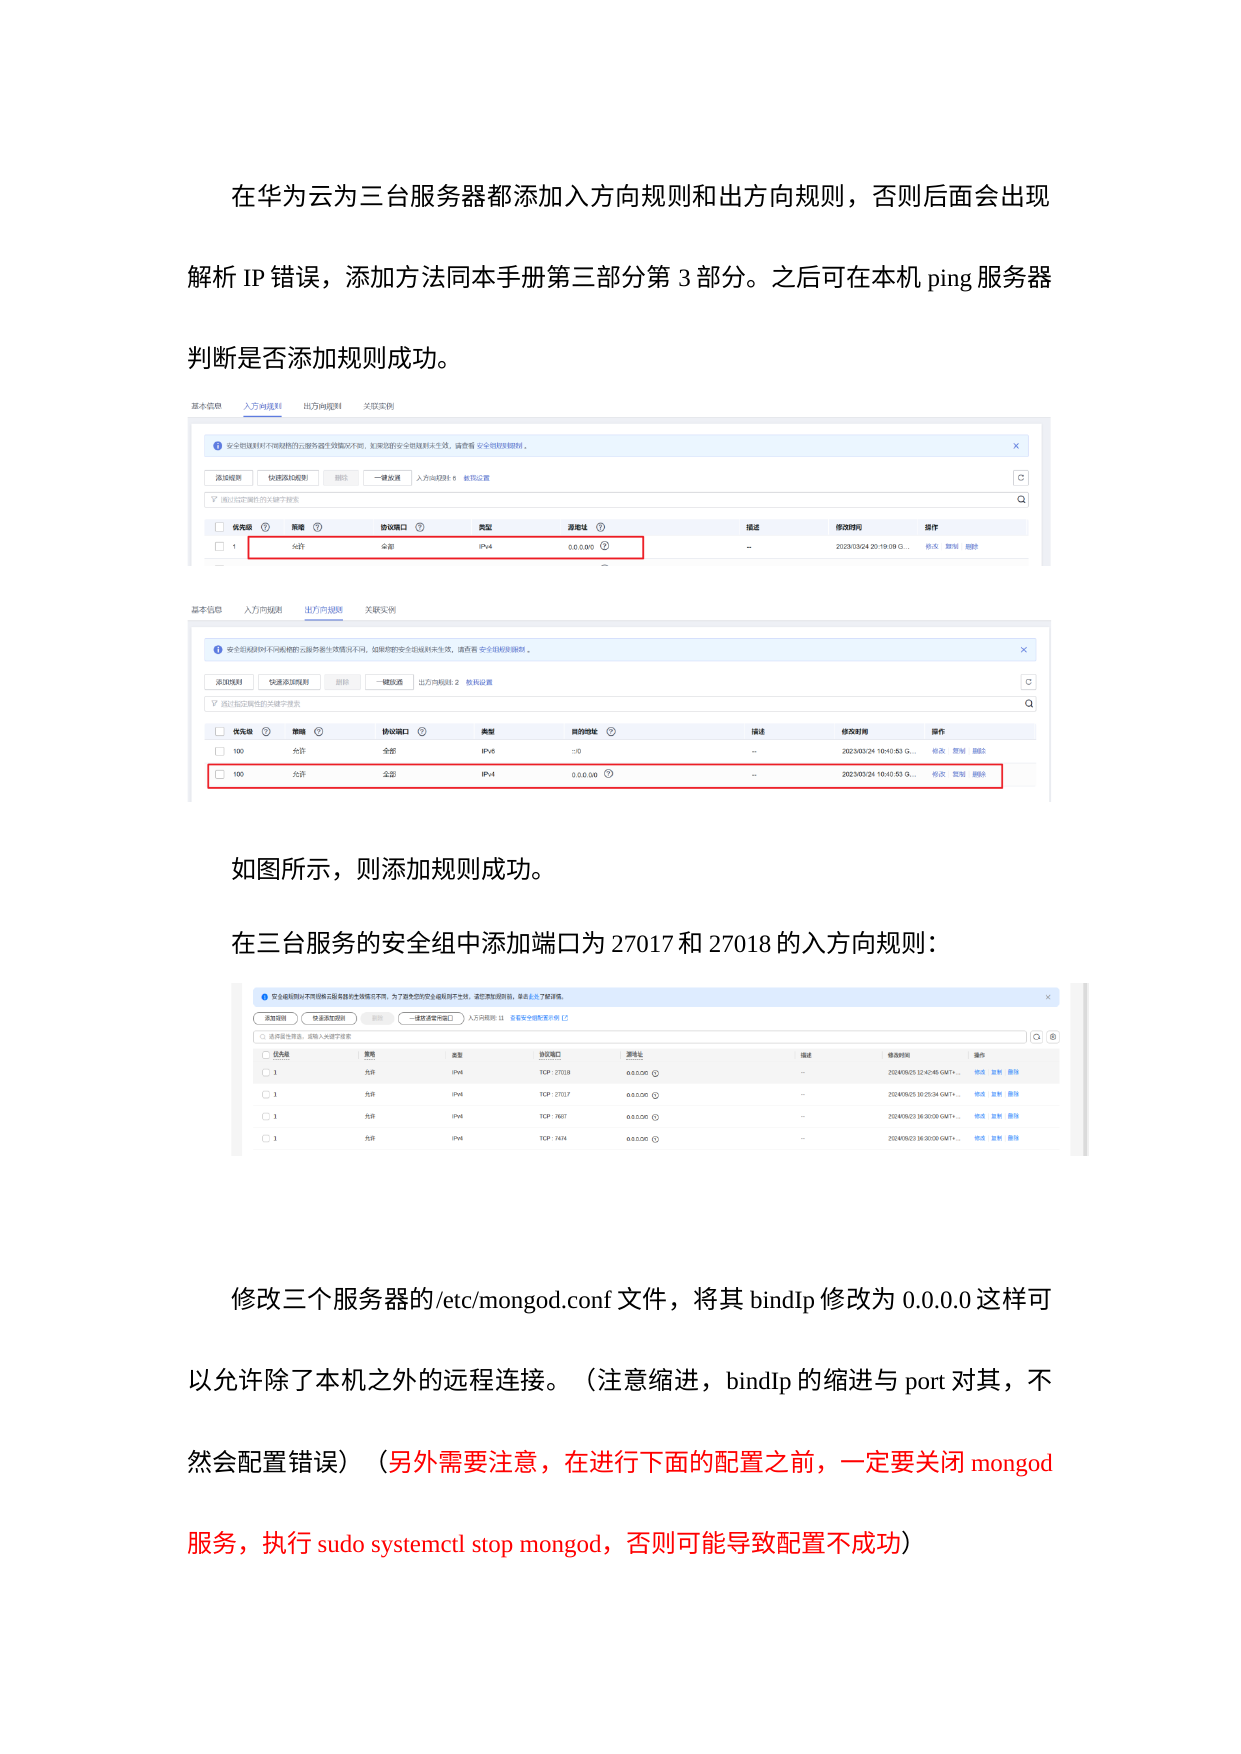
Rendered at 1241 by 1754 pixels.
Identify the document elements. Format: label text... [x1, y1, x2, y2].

text 修改三个服务器的/etc/mongod.conf文件，将其bindIp修改为0.0.0.0这样可以允许除了本机之外的远程连接。（注意缩进，bindIp的缩进与port对其，不然会配置错误）（另外需要注意，在进行下面的配置之前，一定要关闭mongod服务，执行sudo systemctl stop mongod，否则可能导致配置不成功） [187, 1265, 1053, 1574]
picture [187, 600, 1052, 802]
text 在三台服务的安全组中添加端口为27017和27018的入方向规则： [187, 909, 1053, 974]
text 在华为云为三台服务器都添加入方向规则和出方向规则，否则后面会出现解析IP错误，添加方法同本手册第三部分第3部分。之后可在本机ping服务器判断是否添加规则成功。 [187, 162, 1053, 389]
text 如图所示，则添加规则成功。 [187, 835, 1053, 900]
picture [231, 983, 1096, 1156]
picture [187, 398, 1051, 566]
